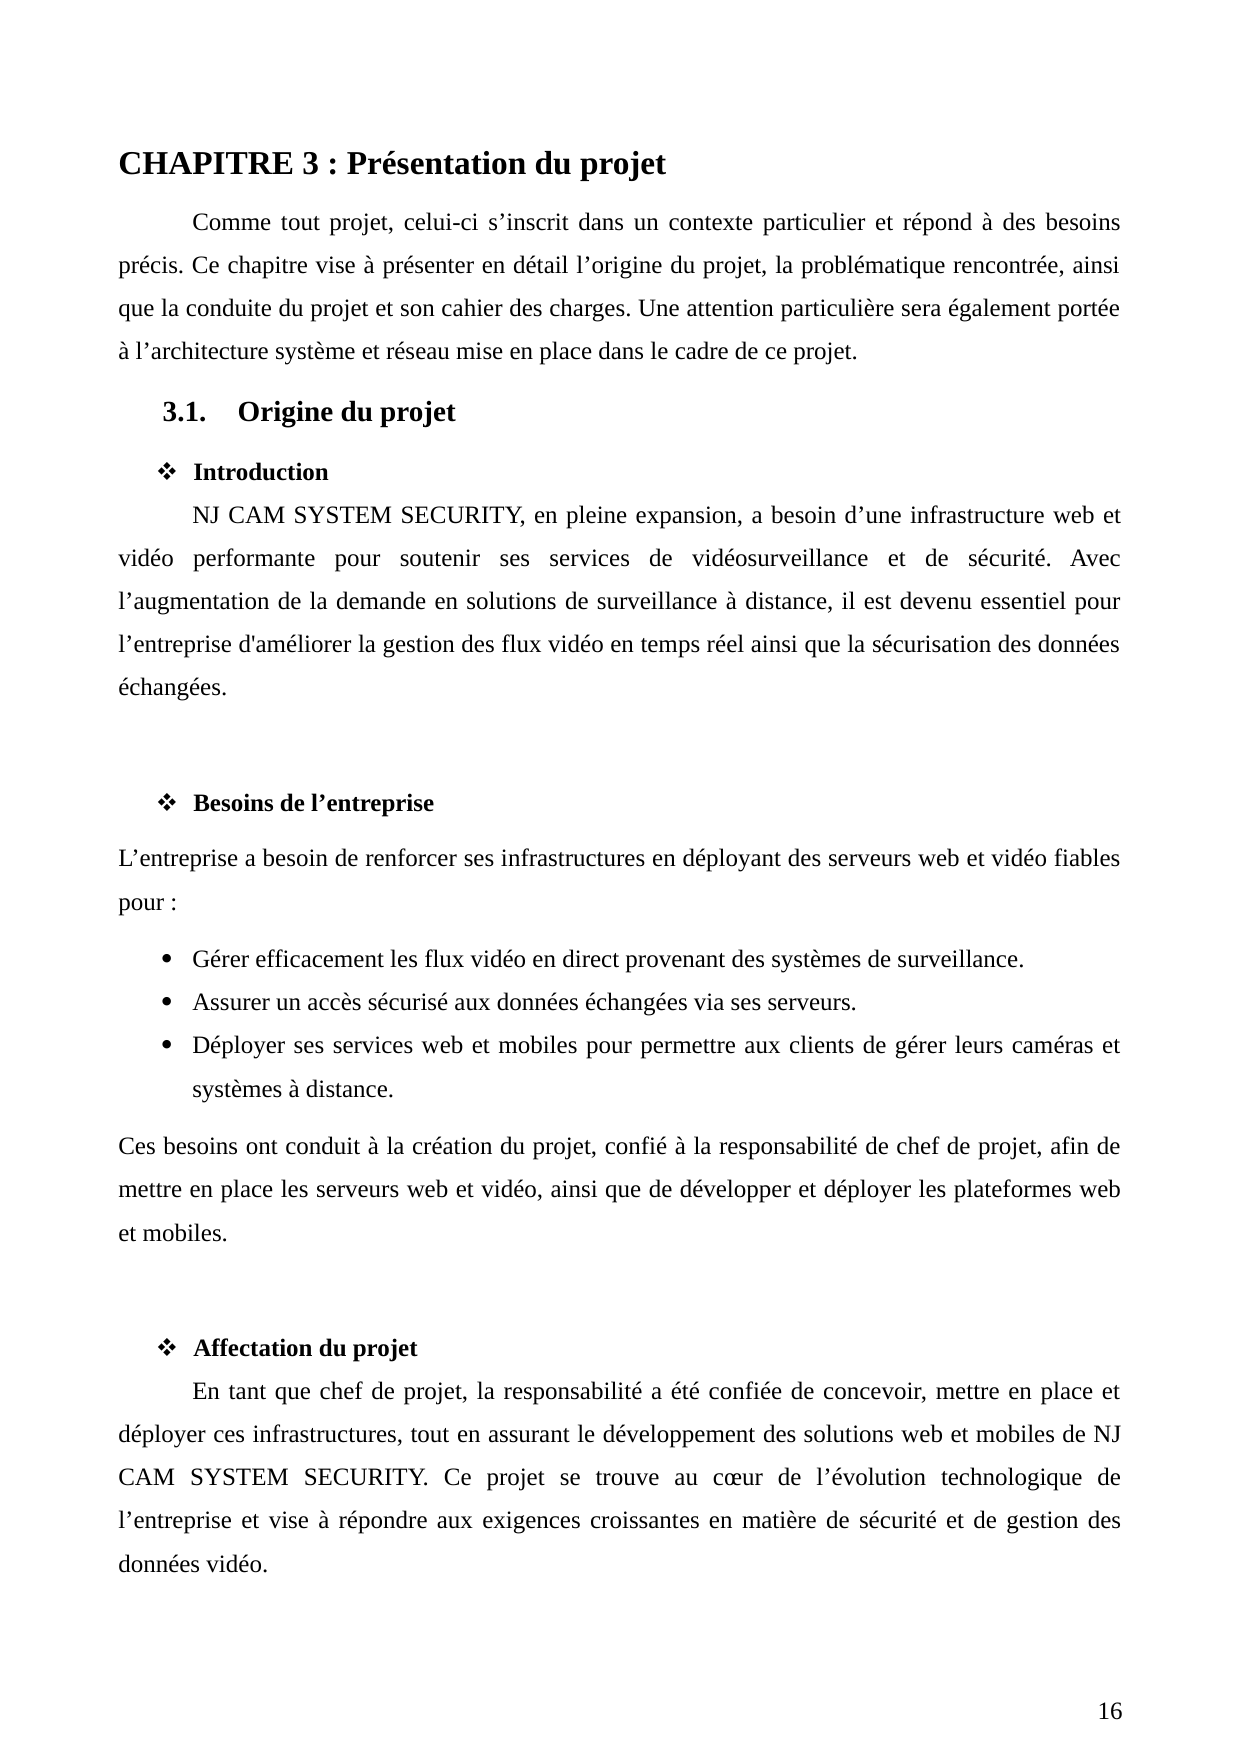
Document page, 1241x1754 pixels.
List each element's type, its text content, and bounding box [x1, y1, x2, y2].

list Gérer efficacement les flux vidéo en direct provenant des systèmes de surveillance. [162, 944, 1122, 973]
subtitle Besoins de l’entreprise [156, 788, 1122, 817]
subtitle CHAPITRE 3 : Présentation du projet [118, 143, 1122, 181]
text Ces besoins ont conduit à la création du projet, confié à la responsabilité de chef de projet, afin de mettre en place les serveurs web et vidéo, ainsi que de développer et déployer les plateformes web et mobiles. [118, 1131, 1122, 1246]
list Introduction [156, 457, 1122, 486]
list Assurer un accès sécurisé aux données échangées via ses serveurs. [162, 987, 1122, 1016]
text L’entreprise a besoin de renforcer ses infrastructures en déployant des serveurs web et vidéo fiables pour : [118, 843, 1122, 915]
text Comme tout projet, celui-ci s’inscrit dans un contexte particulier et répond à des besoins précis. Ce chapitre vise à présenter en détail l’origine du projet, la problématique rencontrée, ainsi que la conduite du projet et son cahier des charges. Une attention particulière sera également portée à l’architecture système et réseau mise en place dans le cadre de ce projet. [118, 207, 1122, 365]
text En tant que chef de projet, la responsabilité a été confiée de concevoir, mettre en place et déployer ces infrastructures, tout en assurant le développement des solutions web et mobiles de NJ CAM SYSTEM SECURITY. Ce projet se trouve au cœur de l’évolution technologique de l’entreprise et vise à répondre aux exigences croissantes en matière de sécurité et de gestion des données vidéo. [118, 1376, 1122, 1577]
subtitle Origine du projet [162, 394, 1122, 427]
list Déployer ses services web et mobiles pour permettre aux clients de gérer leurs caméras et systèmes à distance. [162, 1031, 1122, 1102]
list Affectation du projet [156, 1333, 1122, 1362]
text NJ CAM SYSTEM SECURITY, en pleine expansion, a besoin d’une infrastructure web et vidéo performante pour soutenir ses services de vidéosurveillance et de sécurité. Avec l’augmentation de la demande en solutions de surveillance à distance, il est devenu essentiel pour l’entreprise d'améliorer la gestion des flux vidéo en temps réel ainsi que la sécurisation des données échangées. [118, 500, 1122, 701]
